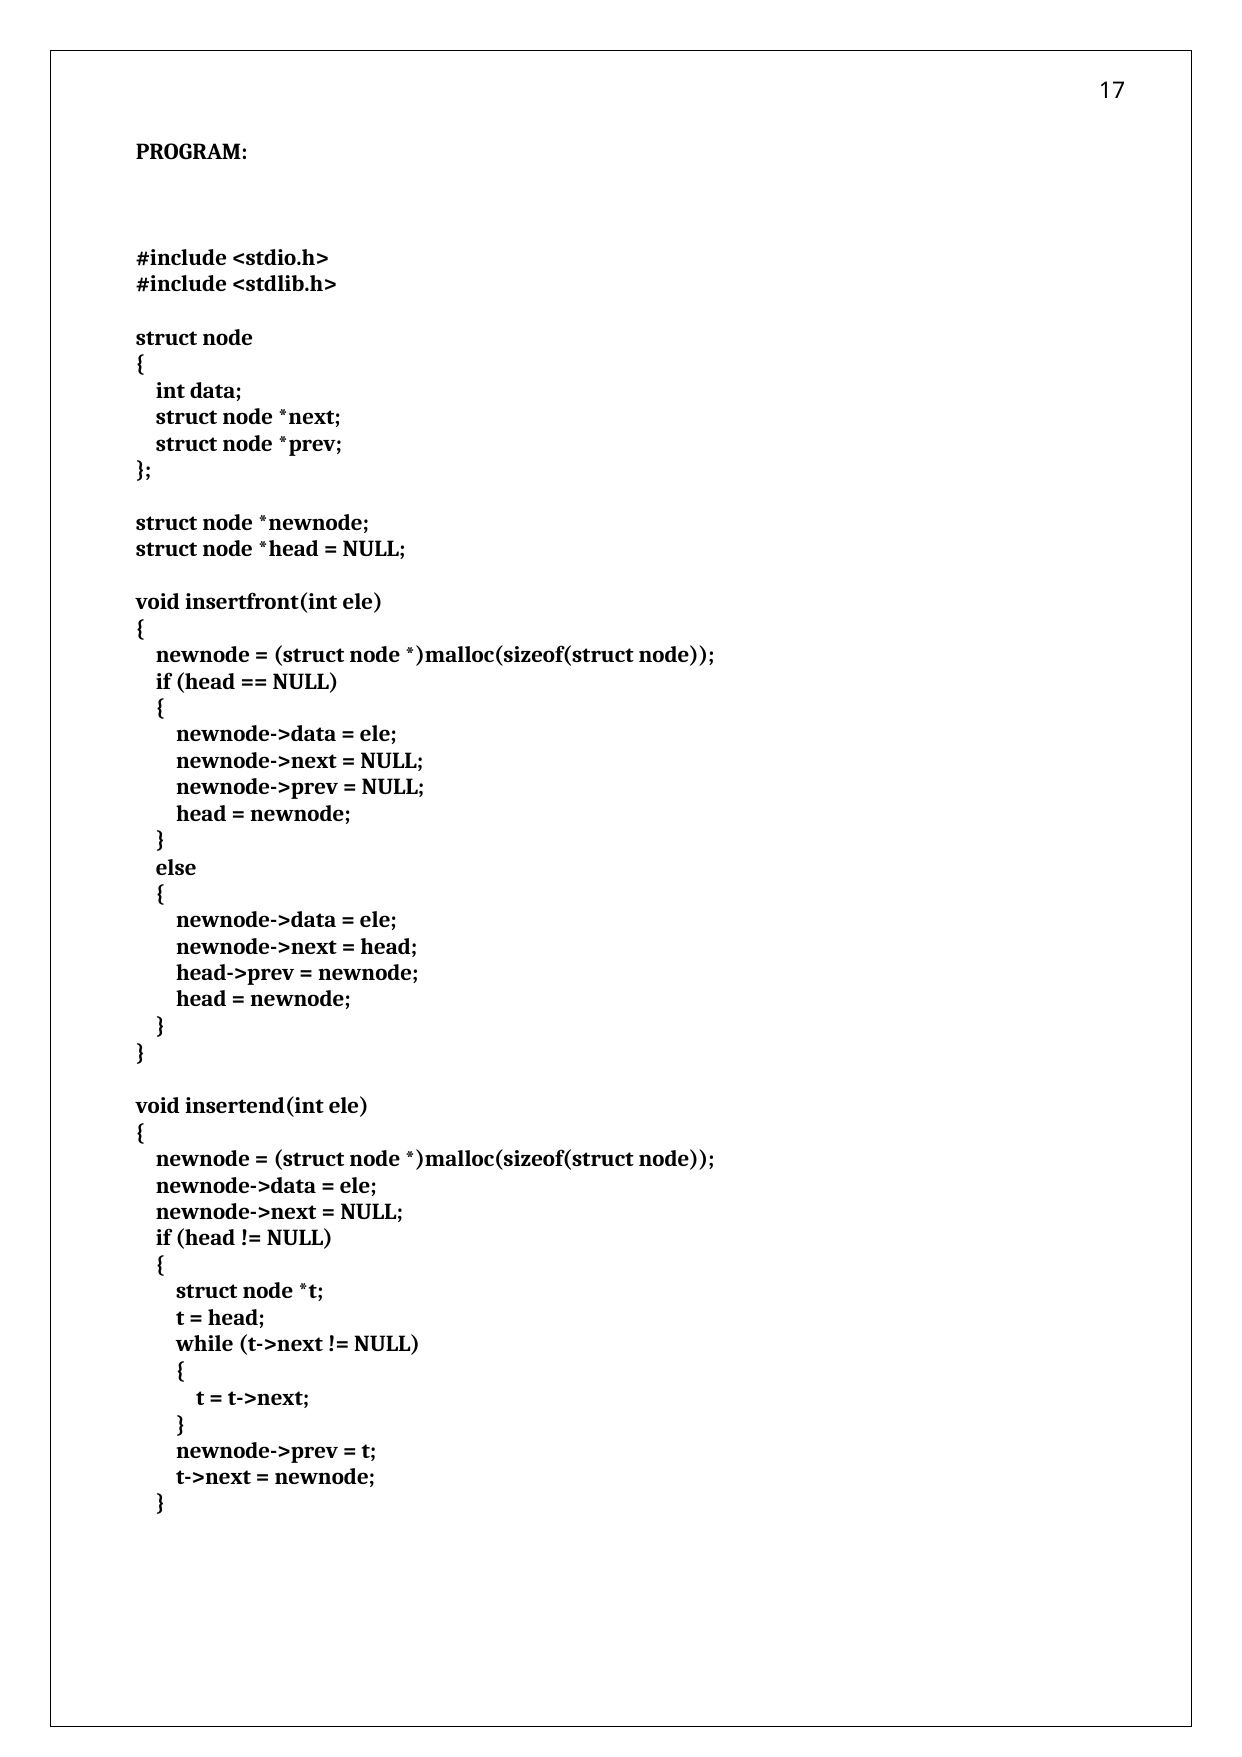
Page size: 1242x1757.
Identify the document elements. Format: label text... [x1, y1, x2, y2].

text } [156, 1490, 1162, 1517]
text { [156, 695, 1162, 721]
text void insertend(int ele) [136, 1093, 1162, 1119]
text } [136, 1039, 1162, 1066]
text newnode->next = NULL; if (head != NULL) [156, 1199, 409, 1252]
text newnode->data = ele; newnode->next = NULL; newnode->prev = NULL; head = newnode; [176, 721, 430, 827]
text while (t->next != NULL) [176, 1331, 1162, 1357]
text }; [136, 457, 1162, 483]
text } [156, 1013, 1162, 1039]
text int data; [156, 377, 1162, 404]
text { [156, 1252, 1162, 1278]
text void insertfront(int ele) [136, 589, 1162, 615]
text } [176, 1411, 1162, 1437]
text { [136, 615, 1162, 642]
text newnode = (struct node *)malloc(sizeof(struct node)); if (head == NULL) [156, 642, 728, 695]
text } [156, 827, 1162, 853]
text PROGRAM: [136, 138, 1162, 165]
text { [136, 1119, 1162, 1146]
text struct node [136, 324, 1162, 350]
text else [156, 853, 1162, 880]
text struct node *newnode; struct node *head = NULL; [136, 510, 426, 562]
text newnode = (struct node *)malloc(sizeof(struct node)); newnode->data = ele; [156, 1146, 728, 1199]
text { [176, 1357, 1162, 1384]
text struct node *next; struct node *prev; [156, 404, 400, 457]
text { [156, 880, 1162, 907]
text newnode->prev = t; t->next = newnode; [176, 1437, 383, 1490]
text { [136, 350, 1162, 377]
text t = t->next; [196, 1384, 1162, 1411]
text struct node *t; t = head; [176, 1278, 328, 1331]
text newnode->data = ele; newnode->next = head; head->prev = newnode; head = newnode; [176, 907, 426, 1013]
text #include <stdio.h> #include <stdlib.h> [136, 244, 400, 297]
